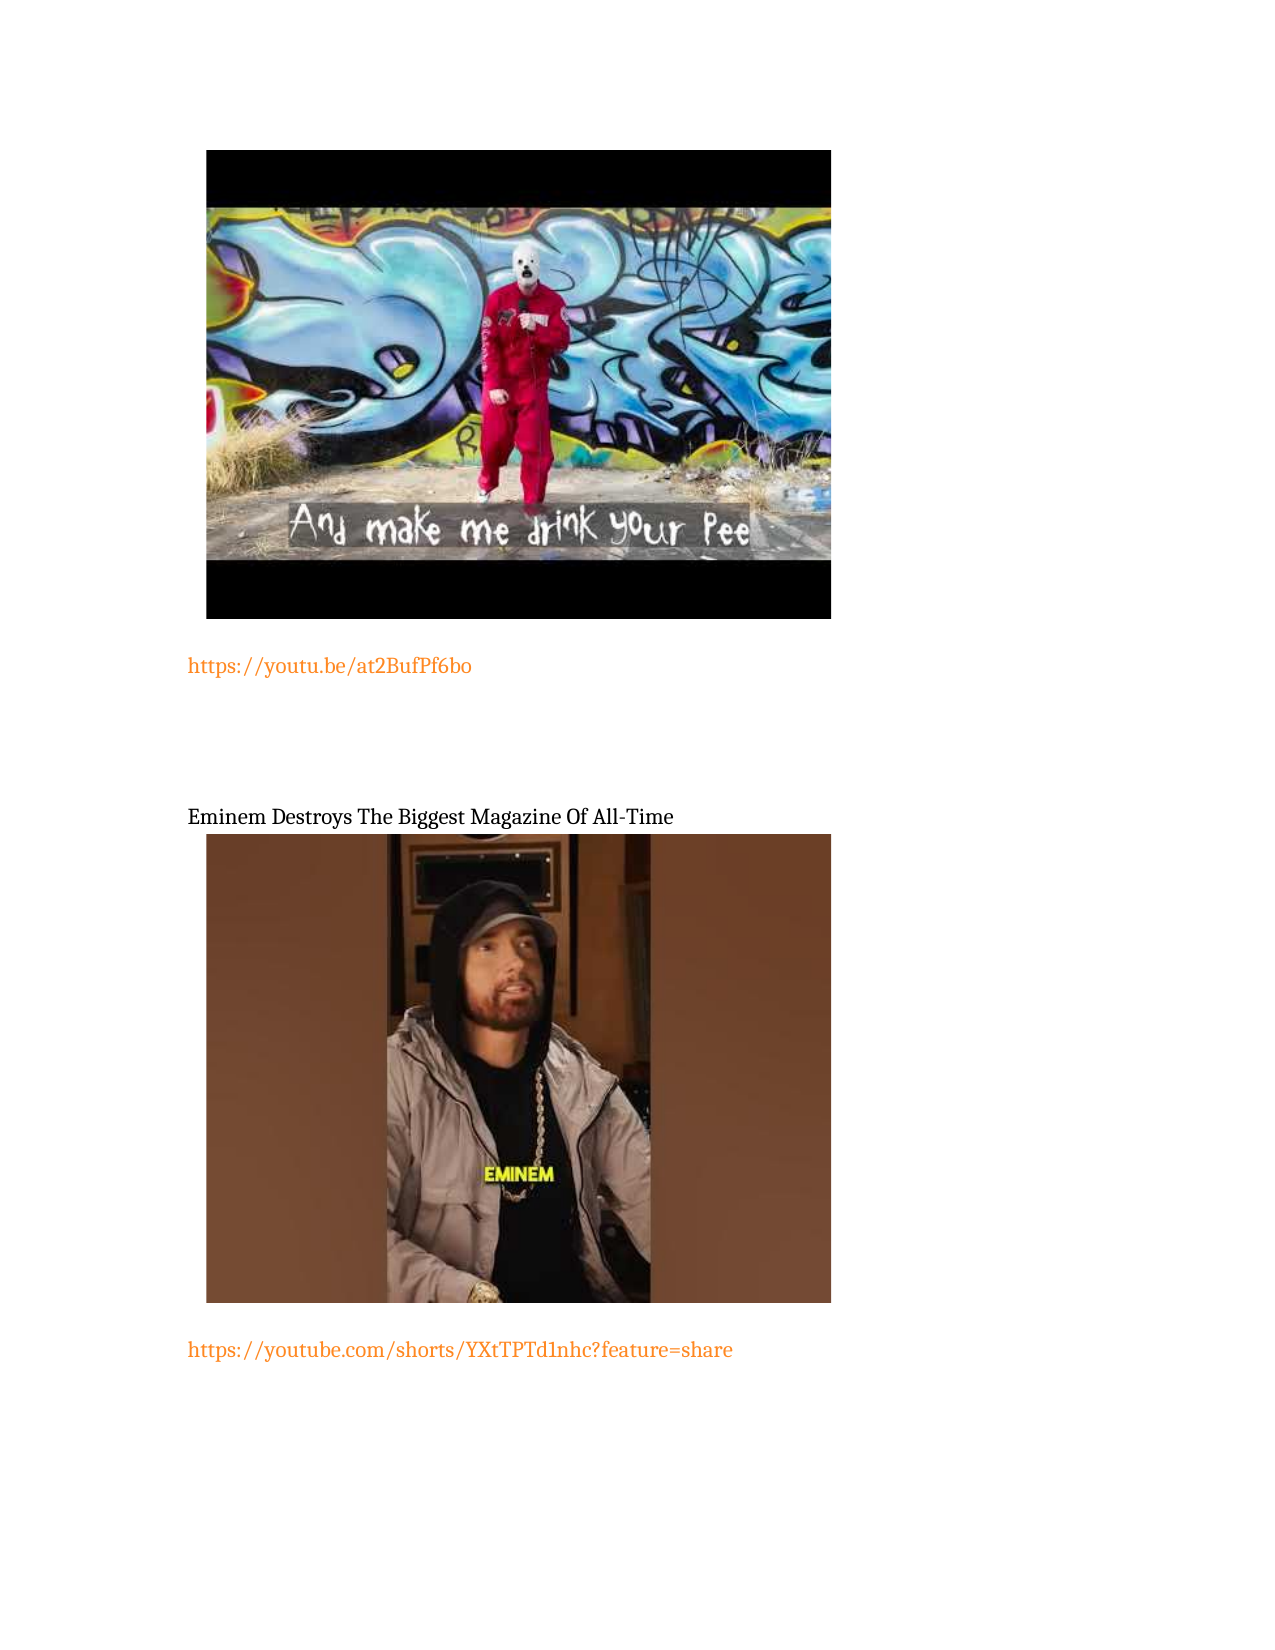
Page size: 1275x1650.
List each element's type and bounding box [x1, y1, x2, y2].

picture [206, 834, 832, 1303]
text [187, 150, 1087, 1484]
picture [206, 150, 832, 619]
